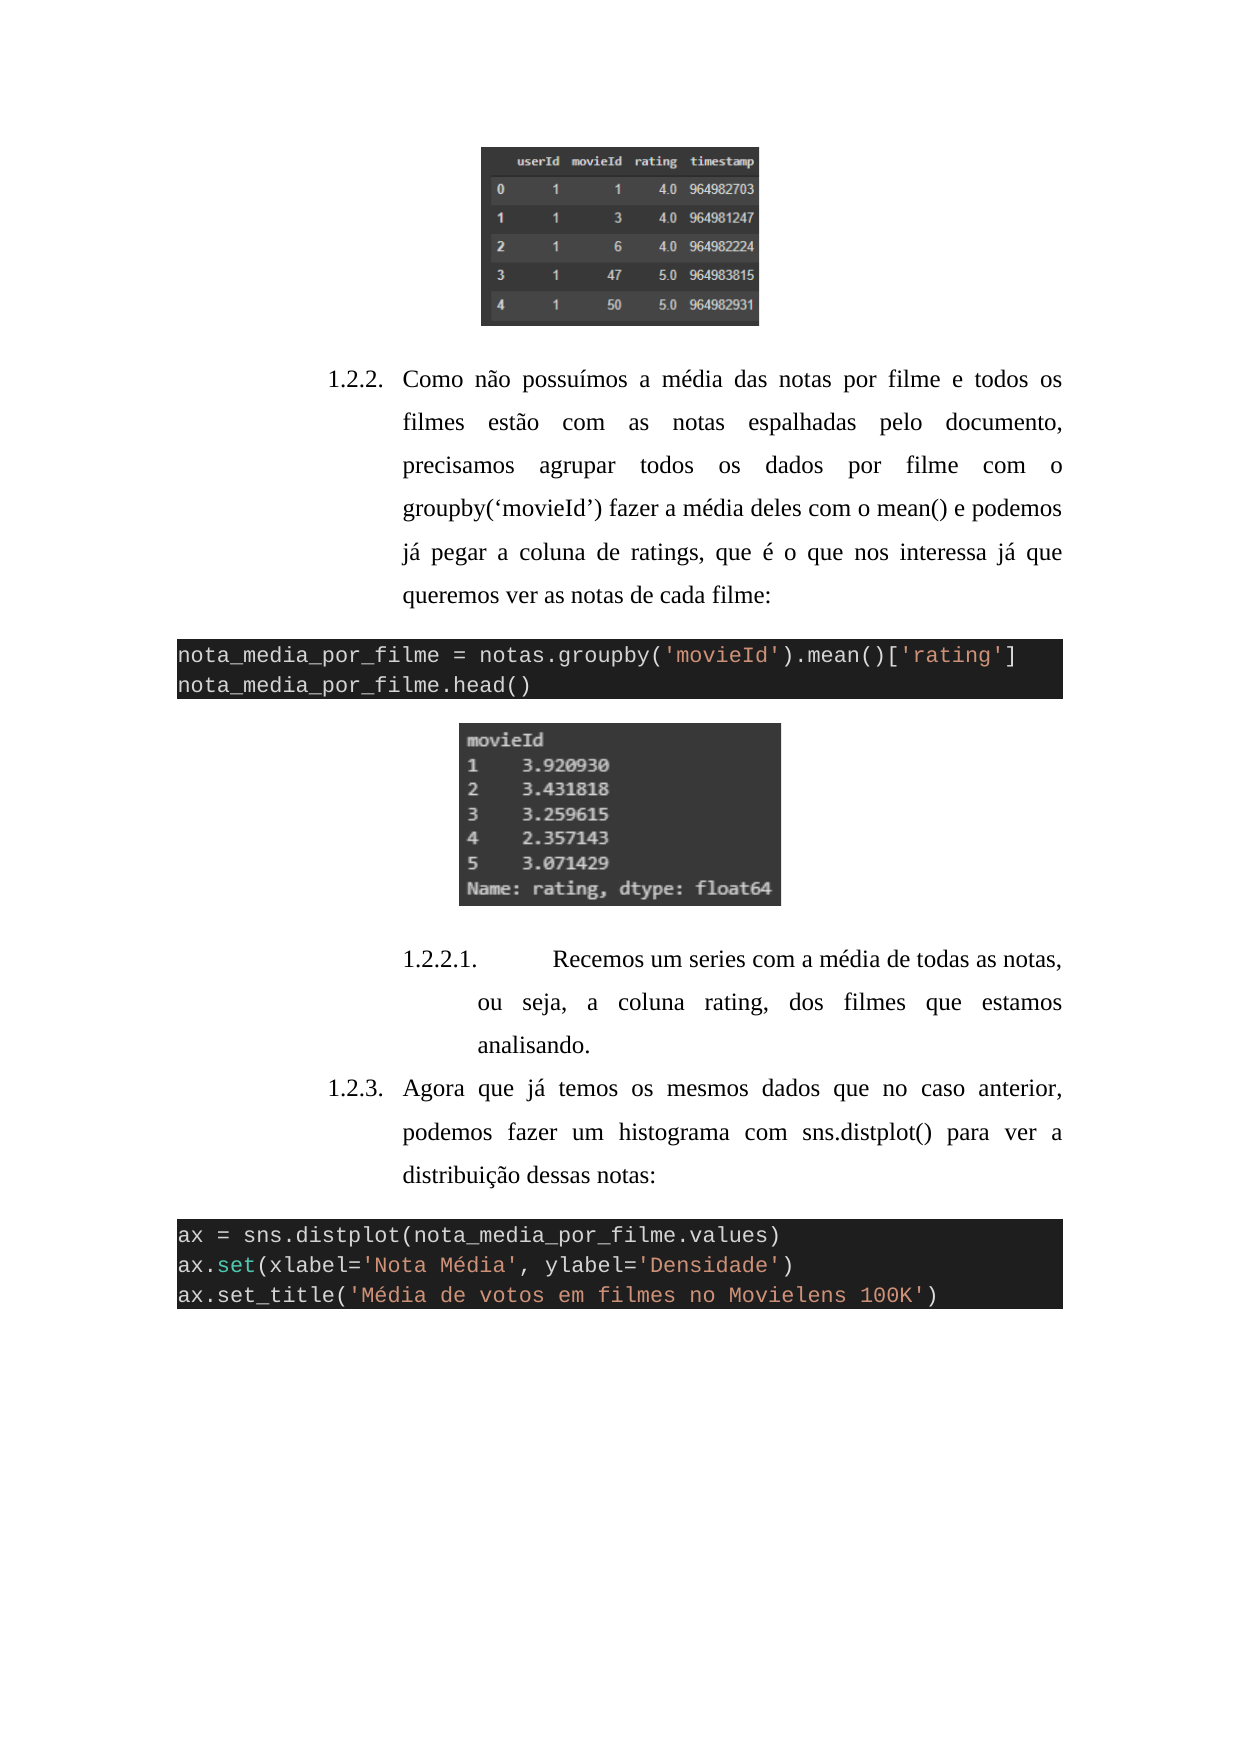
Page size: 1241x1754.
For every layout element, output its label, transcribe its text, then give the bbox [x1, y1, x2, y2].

text ax = sns.distplot(nota_media_por_filme.values) [177, 1219, 1063, 1249]
text nota_media_por_filme.head() [177, 669, 1063, 699]
text nota_media_por_filme = notas.groupby('movieId').mean()['rating'] [177, 639, 1063, 669]
text ax.set_title('Média de votos em filmes no Movielens 100K') [177, 1279, 1063, 1309]
picture [459, 723, 782, 906]
list Agora que já temos os mesmos dados que no caso anterior, podemos fazer um histograma com sns.distplot() para ver a distribuição dessas notas: [327, 1073, 1063, 1188]
text ax.set(xlabel='Nota Média', ylabel='Densidade') [177, 1249, 1063, 1279]
picture [481, 147, 760, 326]
list Recemos um series com a média de todas as notas, ou seja, a coluna rating, dos filmes que estamos analisando. [402, 944, 1063, 1059]
list Como não possuímos a média das notas por filme e todos os filmes estão com as notas espalhadas pelo documento, precisamos agrupar todos os dados por filme com o groupby(‘movieId’) fazer a média deles com o mean() e podemos já pegar a coluna de ratings, que é o que nos interessa já que queremos ver as notas de cada filme: [327, 364, 1063, 608]
